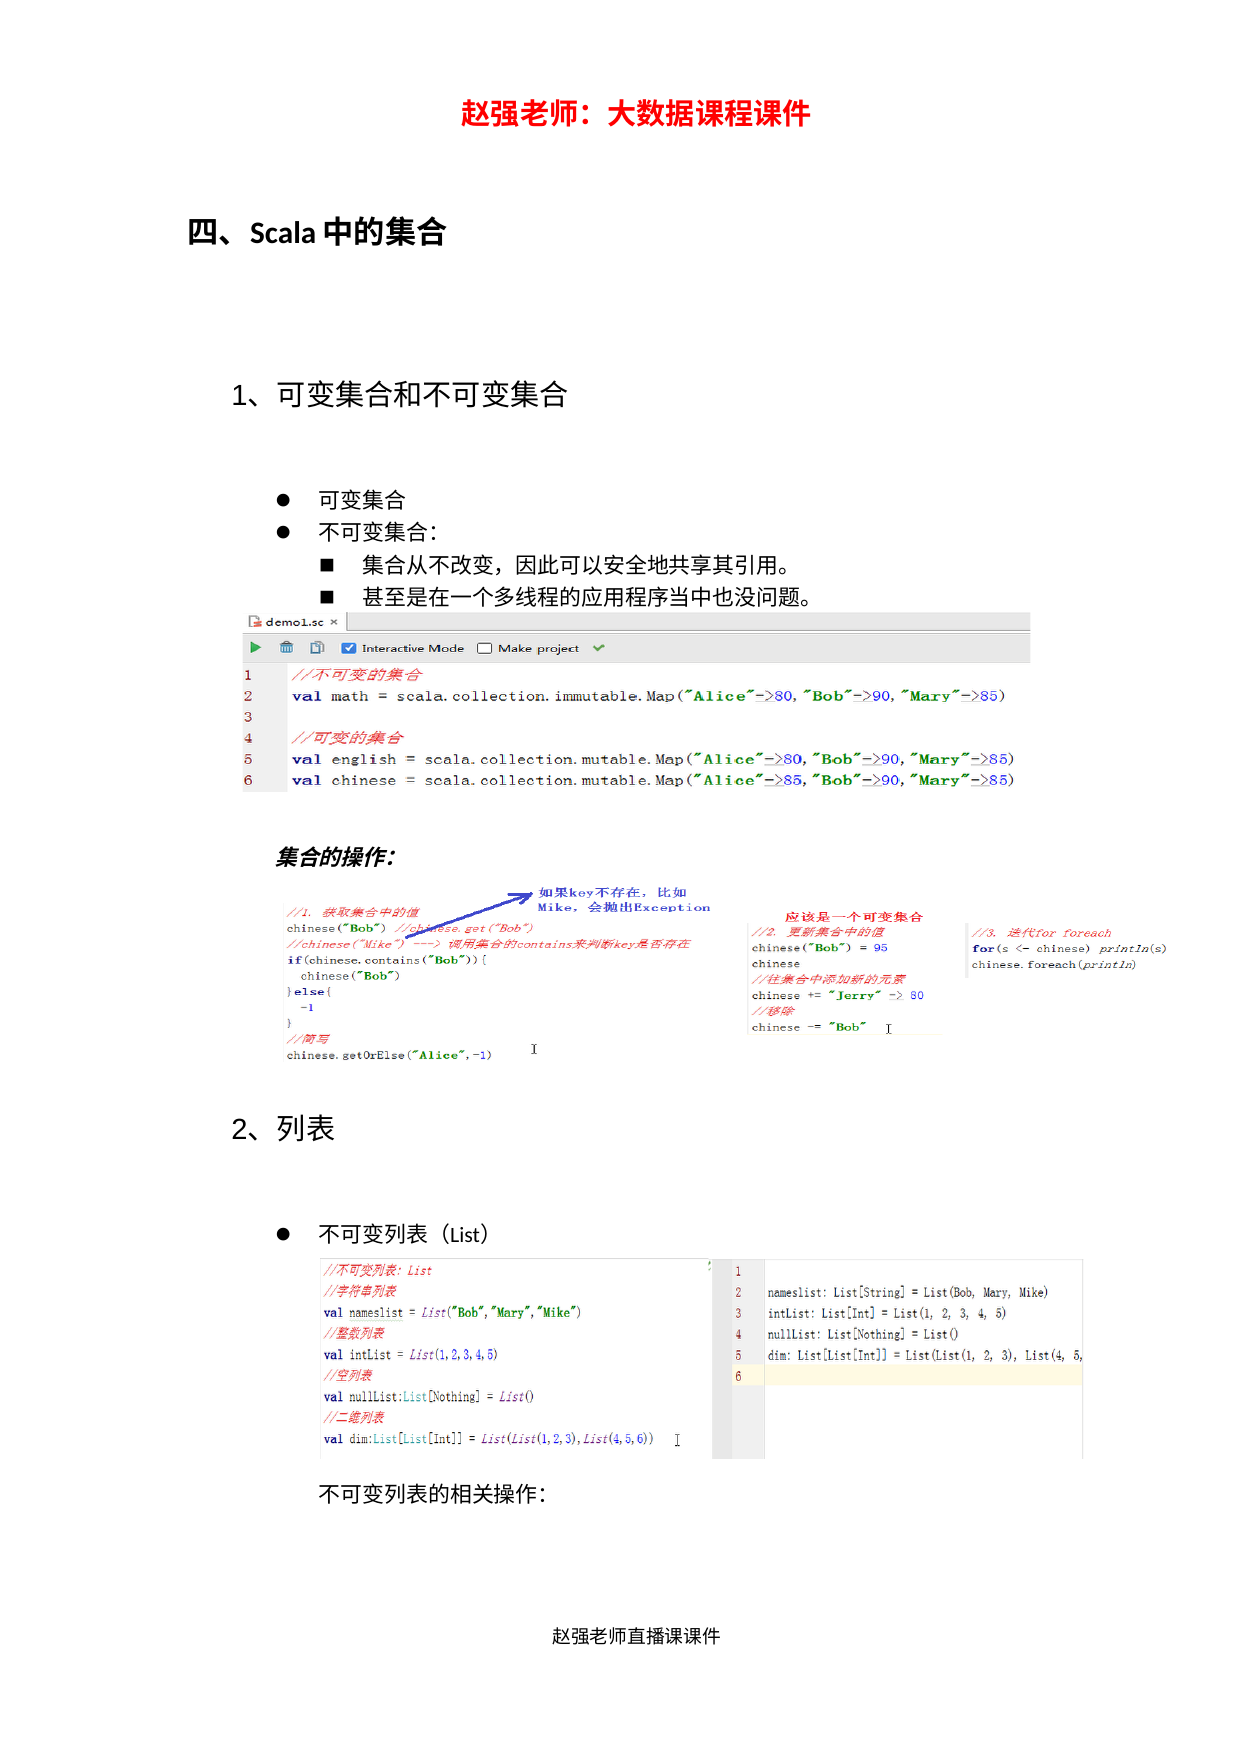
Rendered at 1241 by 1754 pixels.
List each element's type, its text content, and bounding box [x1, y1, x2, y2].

subtitle 1、可变集合和不可变集合 [187, 360, 1085, 425]
subtitle 2、列表 [187, 1094, 1085, 1159]
list 不可变列表的相关操作： [275, 1477, 1085, 1509]
list 可变集合 [275, 482, 1085, 515]
subtitle 四、Scala中的集合 [187, 197, 1085, 262]
picture [242, 612, 1031, 792]
text 集合的操作： [231, 840, 1085, 872]
list 不可变集合： [275, 515, 1085, 547]
list 甚至是在一个多线程的应用程序当中也没问题。 [319, 580, 1085, 612]
list 集合从不改变，因此可以安全地共享其引用。 [319, 547, 1085, 580]
picture [275, 872, 1172, 1062]
picture [316, 1249, 1086, 1459]
list 不可变列表（List） [275, 1217, 1085, 1249]
